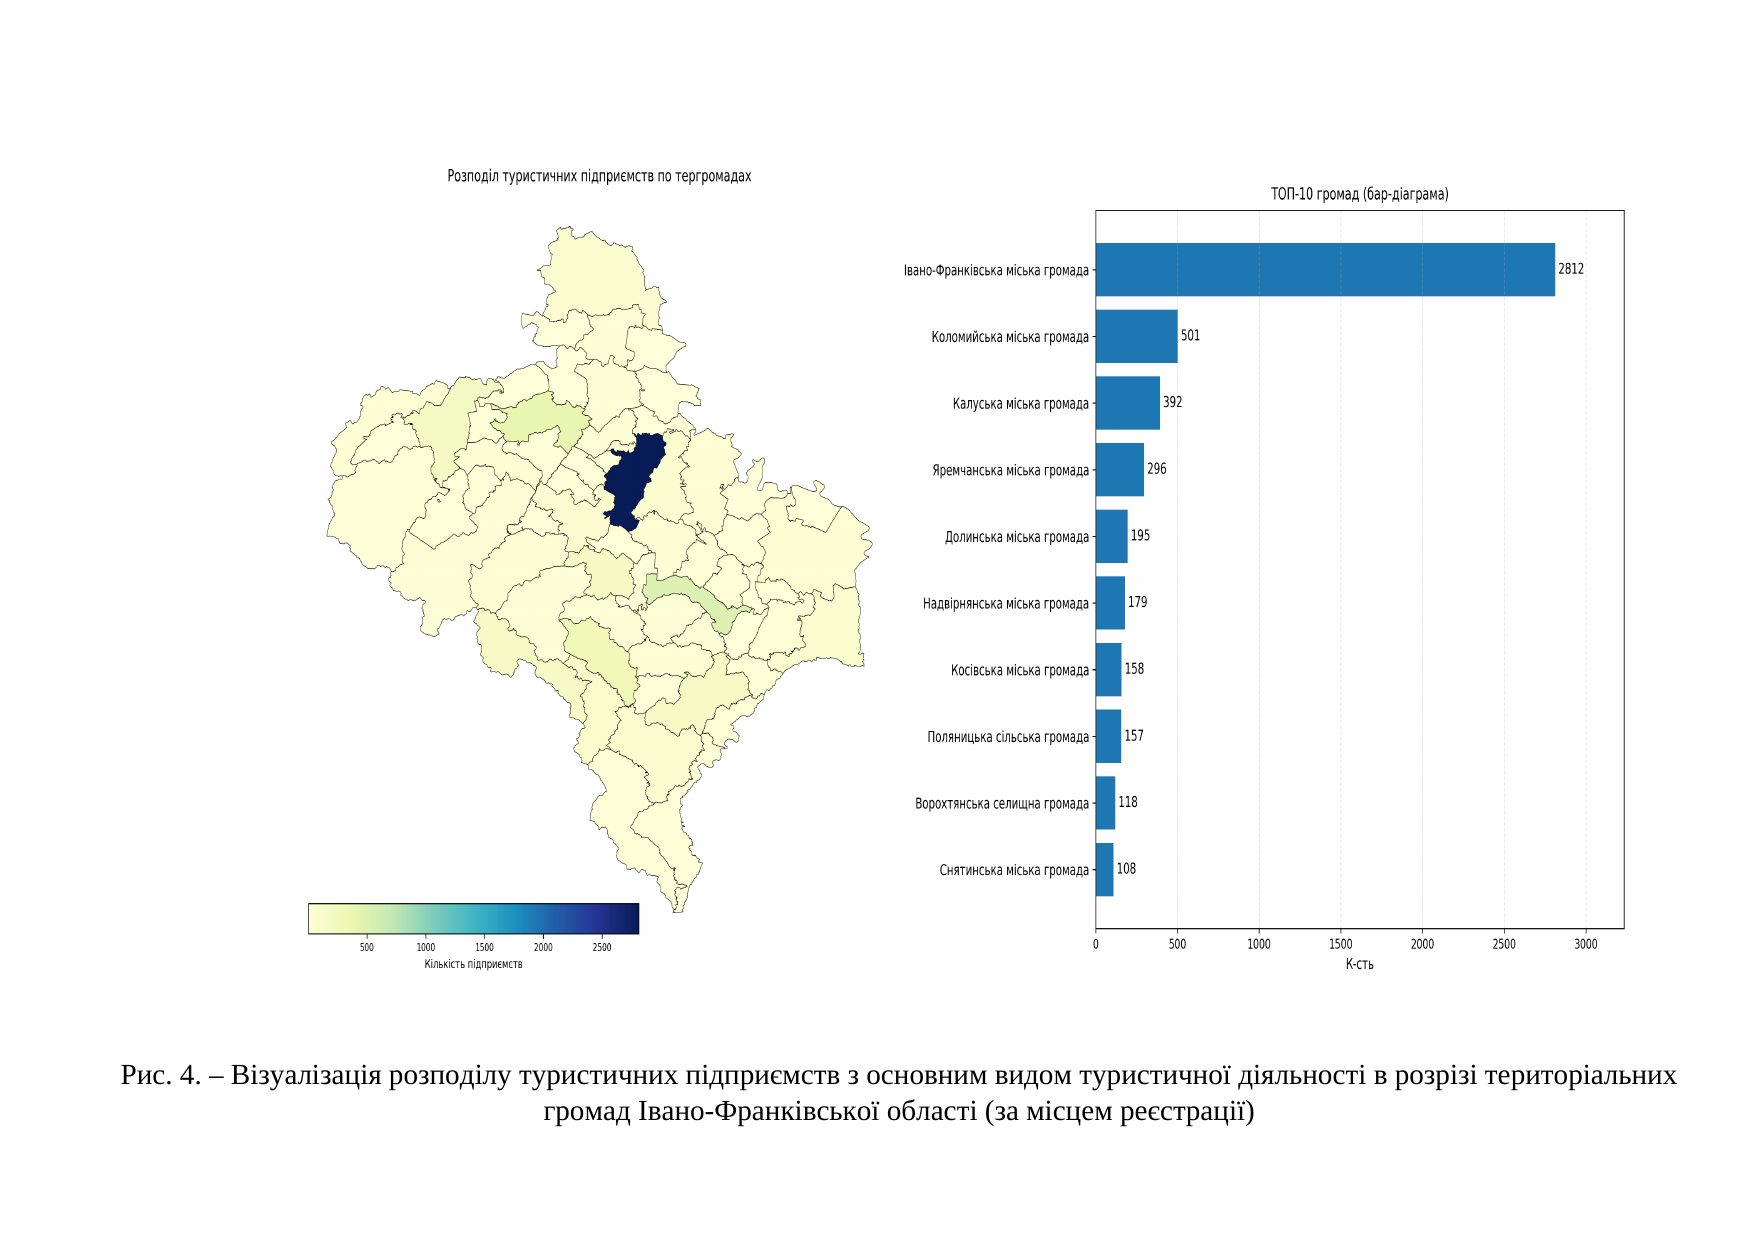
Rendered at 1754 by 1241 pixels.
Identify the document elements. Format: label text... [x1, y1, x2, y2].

picture [103, 118, 1704, 1039]
text Рис. 4. – Візуалізація розподілу туристичних підприємств з основним видом туристичної діяльності в розрізі територіальних громад Івано-Франківської області (за місцем реєстрації) [103, 1057, 1695, 1127]
